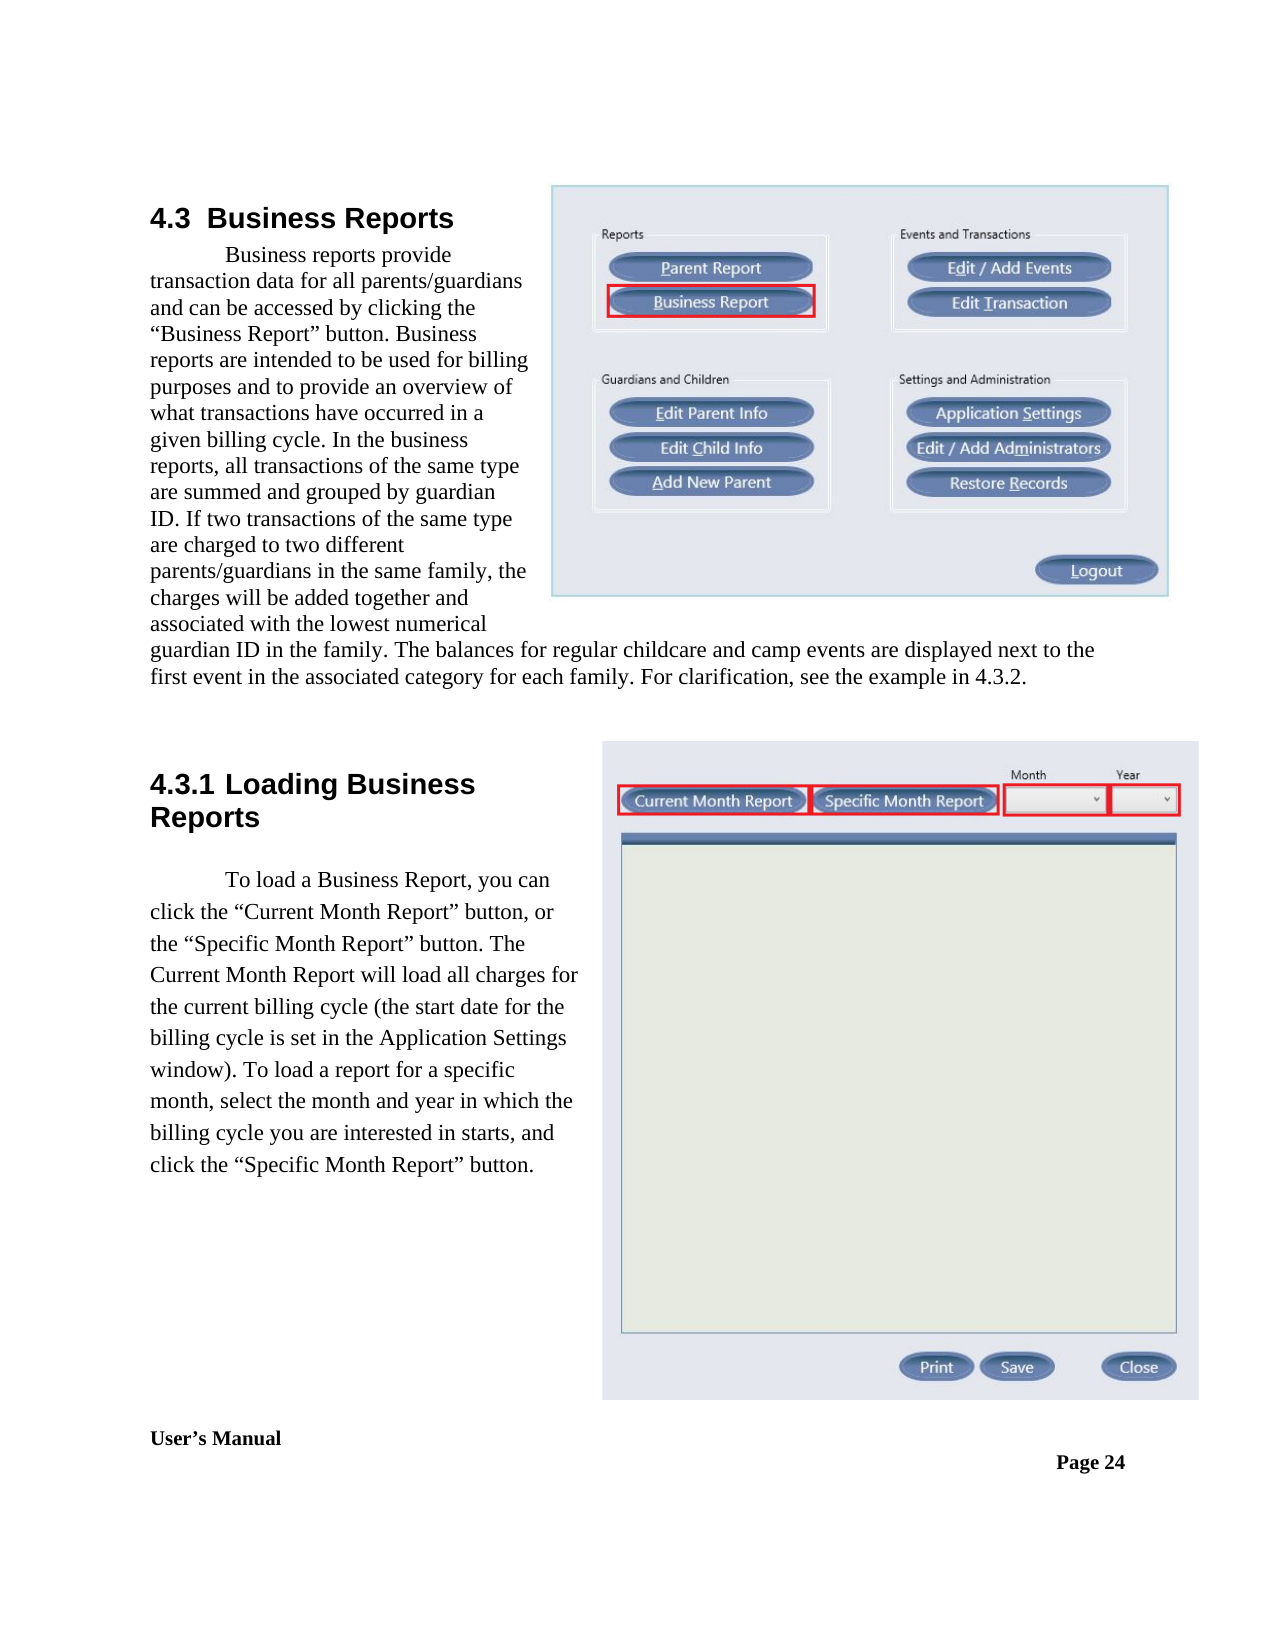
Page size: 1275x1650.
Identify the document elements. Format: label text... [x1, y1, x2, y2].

subtitle 4.3 Business Reports [150, 201, 547, 235]
text To load a Business Report, you can click the “Current Month Report” button, or the “Specific Month Report” button. The Current Month Report will load all charges for the current billing cycle (the start date for the billing cycle is set in the Application Settings window). To load a report for a specific month, select the month and year in which the billing cycle you are interested in starts, and click the “Specific Month Report” button. [150, 867, 602, 1177]
picture [602, 741, 1199, 1400]
subtitle 4.3.1 Loading Business Reports [150, 767, 602, 834]
picture [547, 182, 1173, 602]
text Business reports provide transaction data for all parents/guardians and can be accessed by clicking the “Business Report” button. Business reports are intended to be used for billing purposes and to provide an overview of what transactions have occurred in a given billing cycle. In the business reports, all transactions of the same type are summed and grouped by guardian ID. If two transactions of the same type are charged to two different parents/guardians in the same family, the charges will be added together and associated with the lowest numerical guardian ID in the family. The balances for regular childcare and camp events are displayed next to the first event in the associated category for each family. For clarification, see the example in 4.3.2. [150, 241, 1125, 689]
